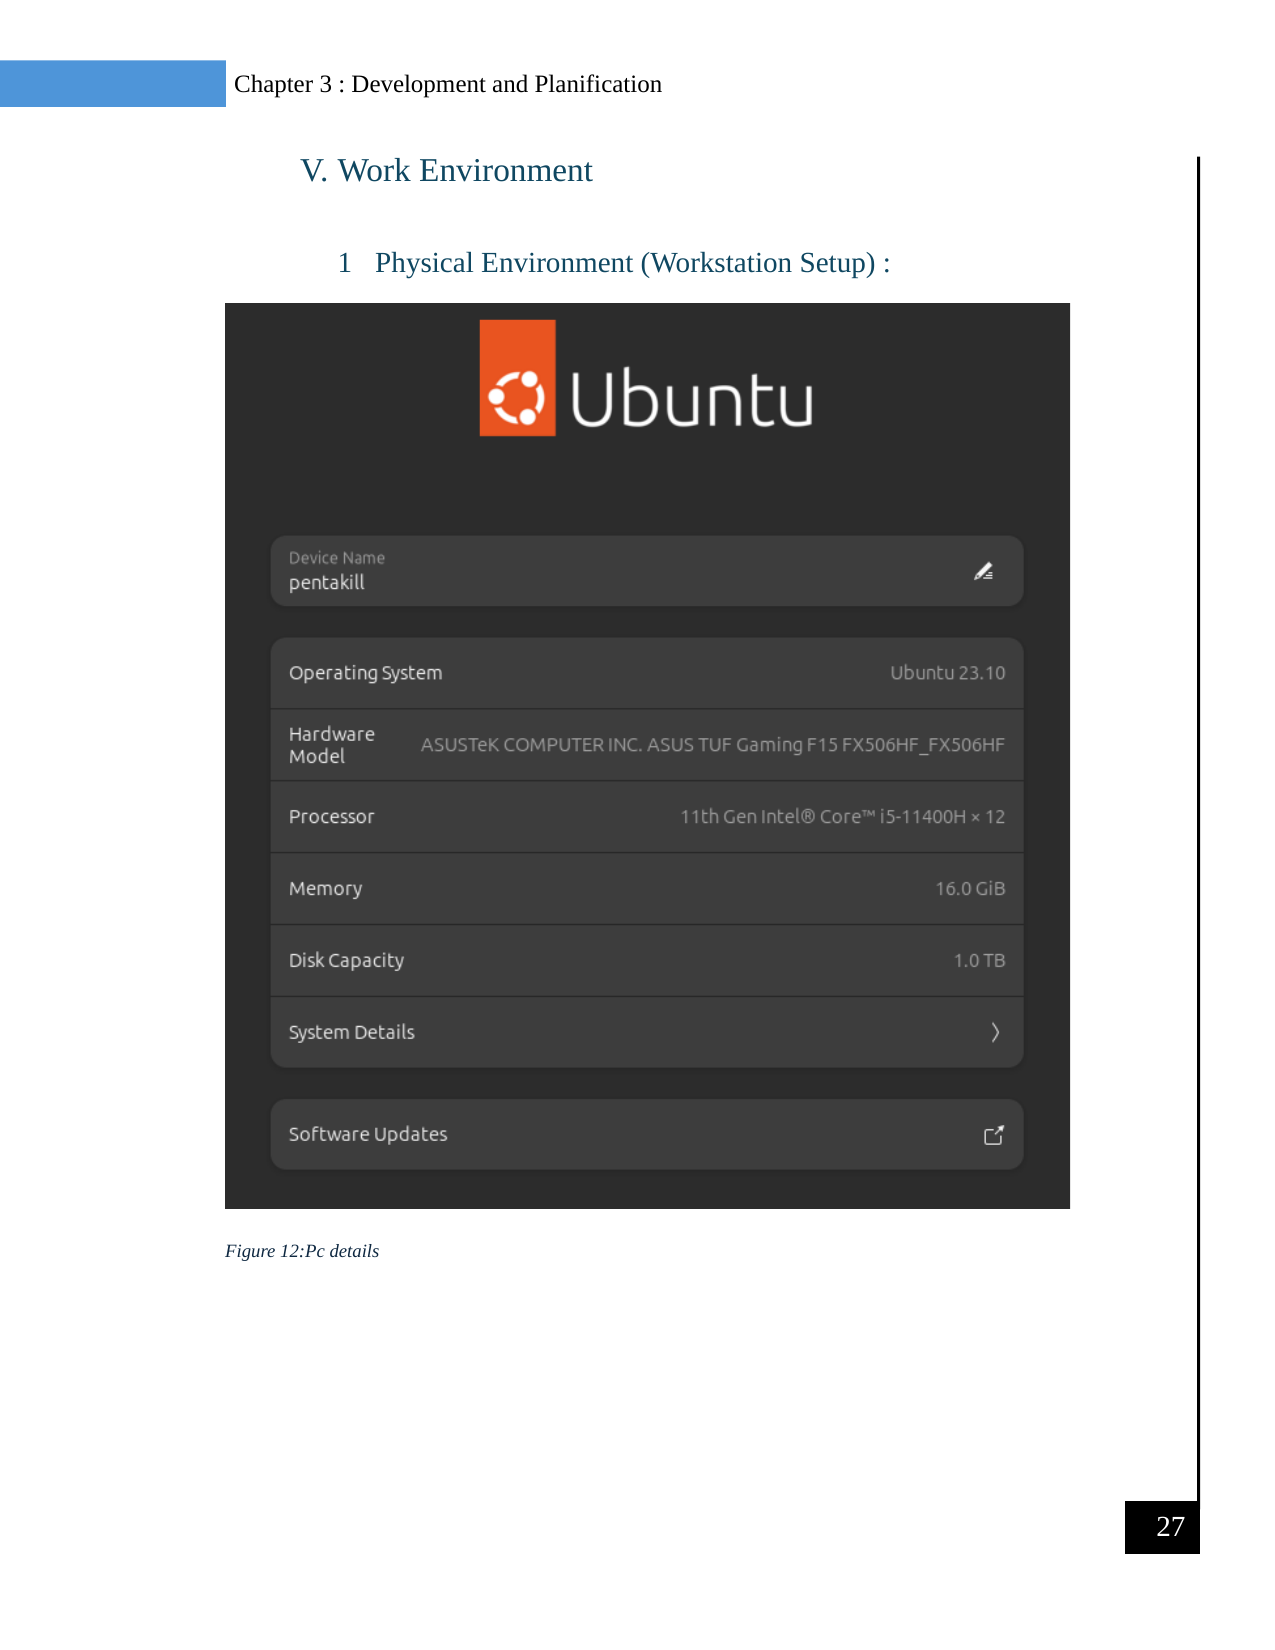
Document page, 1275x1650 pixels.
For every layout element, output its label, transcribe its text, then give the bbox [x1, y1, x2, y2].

subtitle Work Environment [300, 150, 1125, 188]
text Figure 12:Pc details [225, 1240, 1125, 1261]
picture [225, 303, 1071, 1209]
subtitle Physical Environment (Workstation Setup) : [337, 245, 1125, 278]
